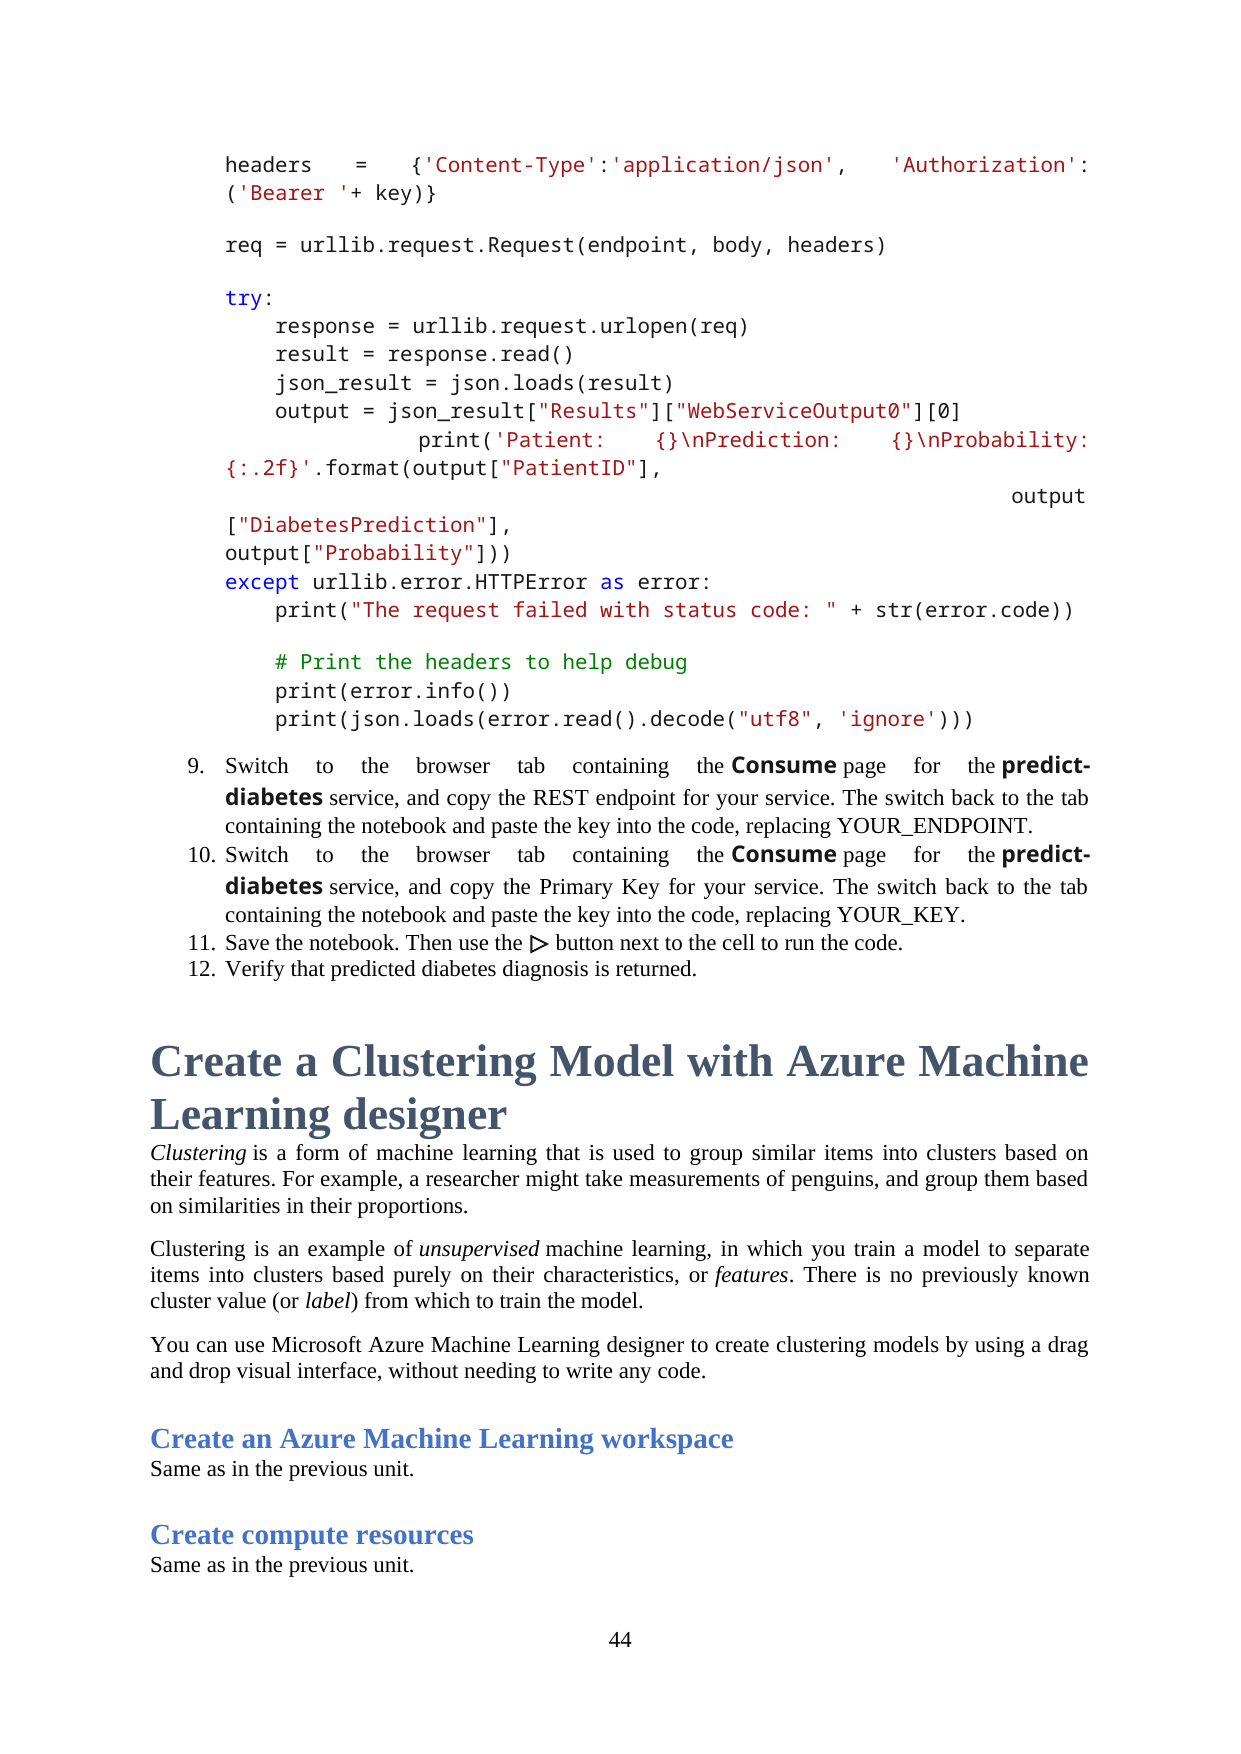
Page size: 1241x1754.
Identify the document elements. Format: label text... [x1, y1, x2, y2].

text print(json.loads(error.read().decode("utf8", 'ignore'))) [225, 704, 1090, 733]
text # Print the headers to help debug [225, 647, 1090, 676]
text json_result = json.loads(result) [225, 368, 1090, 396]
text Clustering is a form of machine learning that is used to group similar items into clusters based on their features. For example, a researcher might take measurements of penguins, and group them based on similarities in their proportions. [150, 1139, 1090, 1218]
text try: [225, 283, 1090, 311]
text print(error.info()) [225, 676, 1090, 704]
text print('Patient: {}\nPrediction: {}\nProbability: {:.2f}'.format(output["PatientID"], [225, 425, 1090, 482]
text Same as in the previous unit. [150, 1551, 1090, 1577]
text Same as in the previous unit. [150, 1455, 1090, 1481]
list Save the notebook. Then use the ▷ button next to the cell to run the code. [187, 927, 1090, 955]
text Create an Azure Machine Learning workspace [150, 1421, 1090, 1455]
text except urllib.error.HTTPError as error: [225, 567, 1090, 595]
list Switch to the browser tab containing the Consume page for the predict-diabetes service, and copy the Primary Key for your service. The switch back to the tab containing the notebook and paste the key into the code, replacing YOUR_KEY. [187, 838, 1090, 927]
text output["DiabetesPrediction"], output["Probability"])) [225, 482, 1090, 567]
text Clustering is an example of unsupervised machine learning, in which you train a model to separate items into clusters based purely on their characteristics, or features. There is no previously known cluster value (or label) from which to train the model. [150, 1235, 1090, 1314]
text Create a Clustering Model with Azure Machine Learning designer [150, 1034, 1090, 1139]
text output = json_result["Results"]["WebServiceOutput0"][0] [225, 396, 1090, 425]
text print("The request failed with status code: " + str(error.code)) [225, 595, 1090, 624]
text response = urllib.request.urlopen(req) [225, 311, 1090, 339]
list Switch to the browser tab containing the Consume page for the predict-diabetes service, and copy the REST endpoint for your service. The switch back to the tab containing the notebook and paste the key into the code, replacing YOUR_ENDPOINT. [187, 749, 1090, 838]
text headers = {'Content-Type':'application/json', 'Authorization':('Bearer '+ key)} [225, 150, 1090, 207]
text req = urllib.request.Request(endpoint, body, headers) [225, 231, 1090, 259]
text Create compute resources [150, 1517, 1090, 1551]
text result = response.read() [225, 339, 1090, 368]
text You can use Microsoft Azure Machine Learning designer to create clustering models by using a drag and drop visual interface, without needing to write any code. [150, 1331, 1090, 1383]
list Verify that predicted diabetes diagnosis is returned. [187, 955, 1090, 981]
